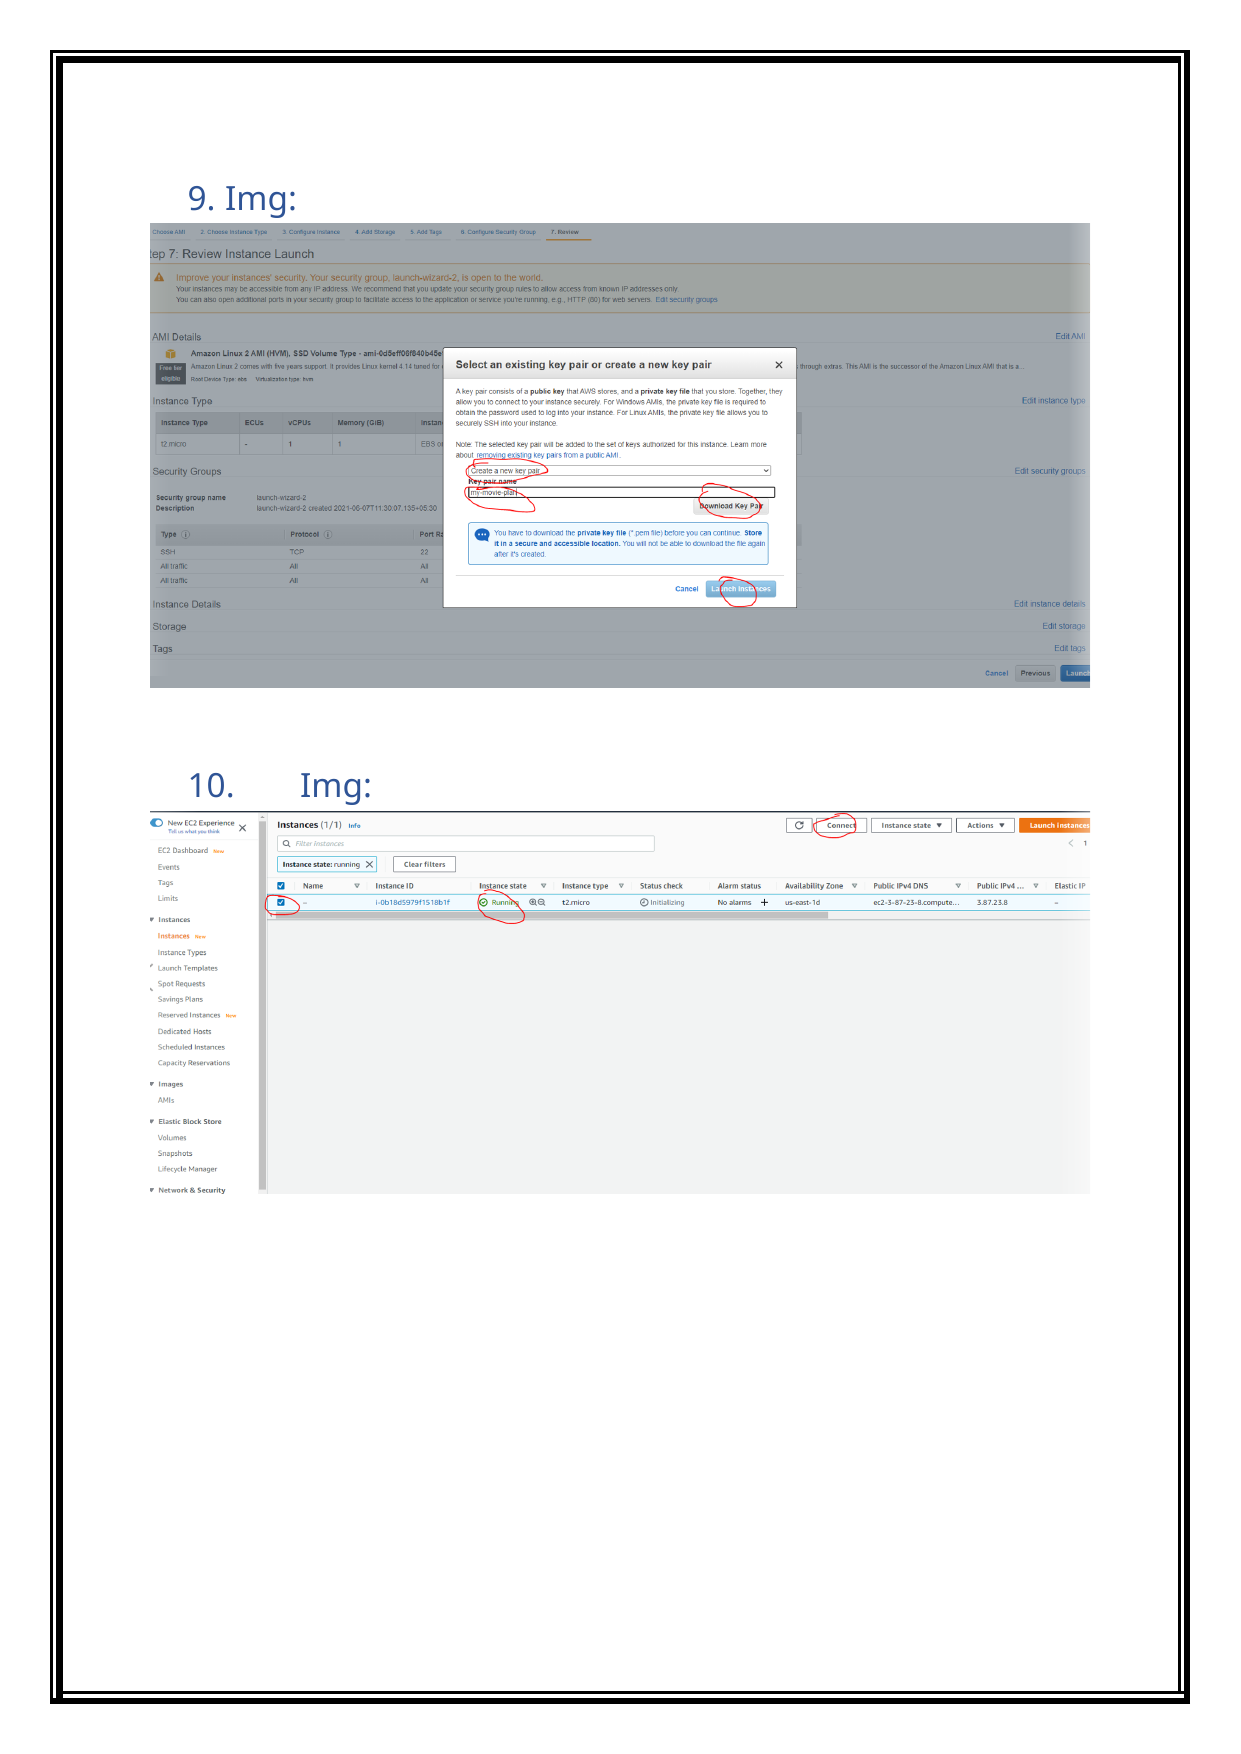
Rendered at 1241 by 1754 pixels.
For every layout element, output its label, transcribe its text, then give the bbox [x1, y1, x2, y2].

picture [150, 811, 1091, 1194]
subtitle Img: [187, 175, 1090, 220]
picture [150, 223, 1091, 688]
subtitle Img: [187, 762, 1090, 807]
